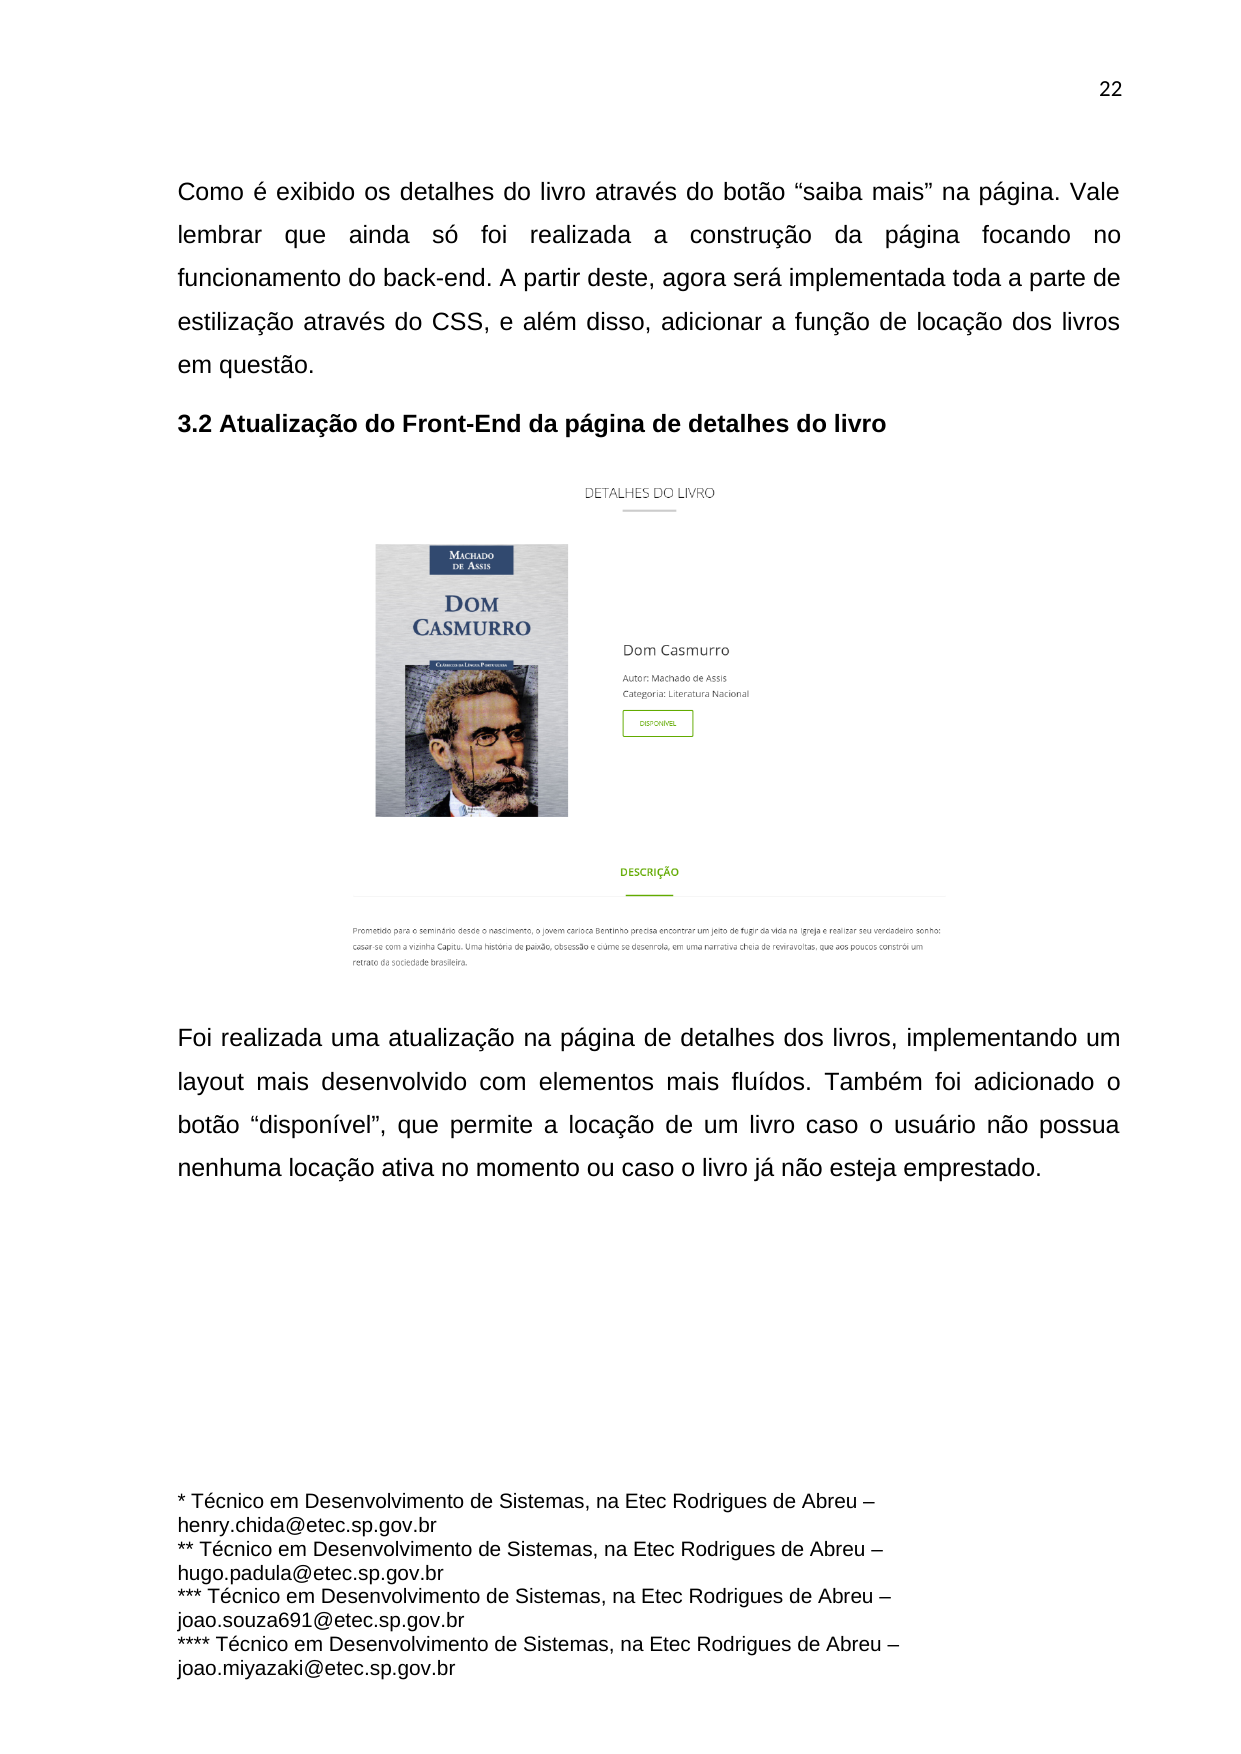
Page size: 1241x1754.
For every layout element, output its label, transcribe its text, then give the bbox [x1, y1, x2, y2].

text Como é exibido os detalhes do livro através do botão “saiba mais” na página. Vale lembrar que ainda só foi realizada a construção da página focando no funcionamento do back-end. A partir deste, agora será implementada toda a parte de estilização através do CSS, e além disso, adicionar a função de locação dos livros em questão. [177, 177, 1122, 378]
picture [255, 469, 1044, 993]
text 3.2 Atualização do Front-End da página de detalhes do livro [177, 409, 1122, 438]
text Foi realizada uma atualização na página de detalhes dos livros, implementando um layout mais desenvolvido com elementos mais fluídos. Também foi adicionado o botão “disponível”, que permite a locação de um livro caso o usuário não possua nenhuma locação ativa no momento ou caso o livro já não esteja emprestado. [177, 1023, 1122, 1182]
